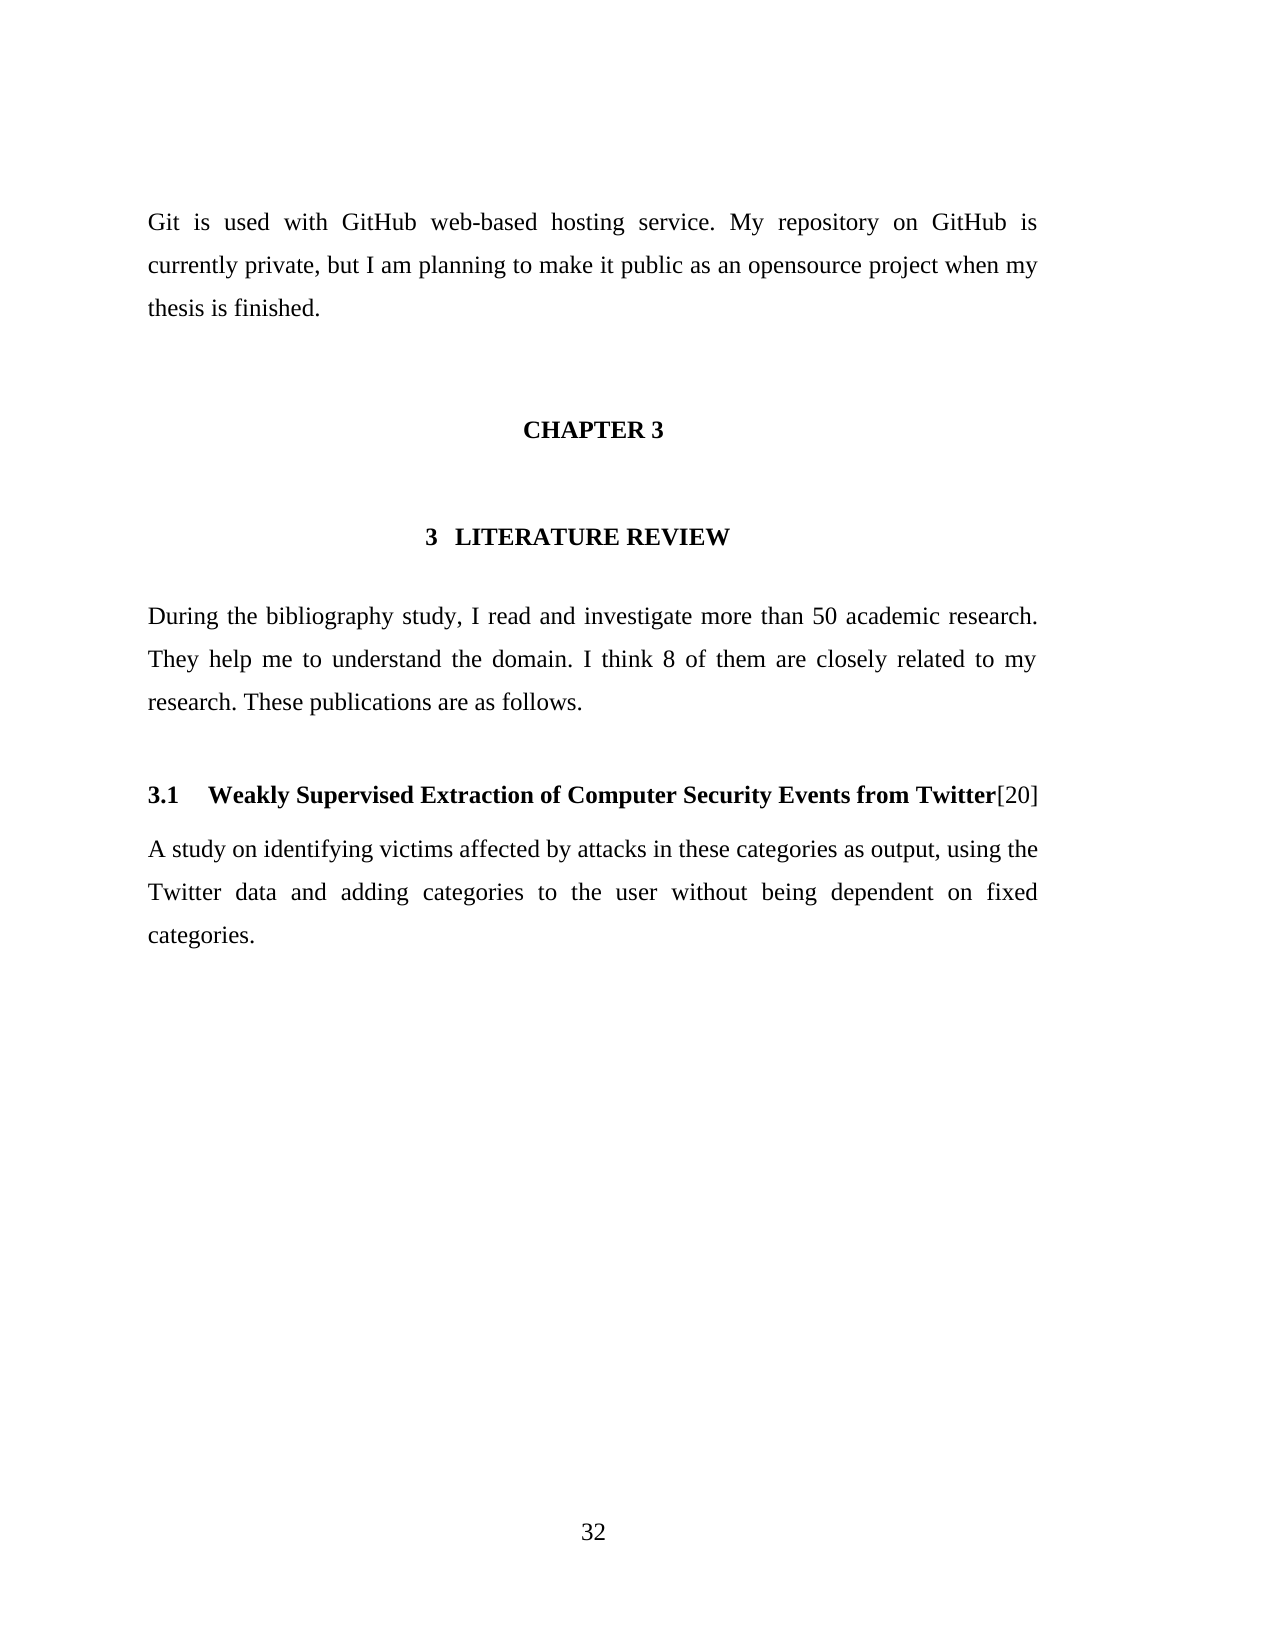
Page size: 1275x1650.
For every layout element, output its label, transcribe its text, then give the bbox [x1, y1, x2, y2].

subtitle Weakly Supervised Extraction of Computer Security Events from Twitter[20] [148, 781, 1039, 809]
text A study on identifying victims affected by attacks in these categories as output, using the Twitter data and adding categories to the user without being dependent on fixed categories. [148, 834, 1039, 949]
text During the bibliography study, I read and investigate more than 50 academic research. They help me to understand the domain. I think 8 of them are closely related to my research. These publications are as follows. [148, 601, 1039, 716]
subtitle LITERATURE REVIEW [148, 522, 1008, 551]
text CHAPTER 3 [148, 415, 1039, 444]
